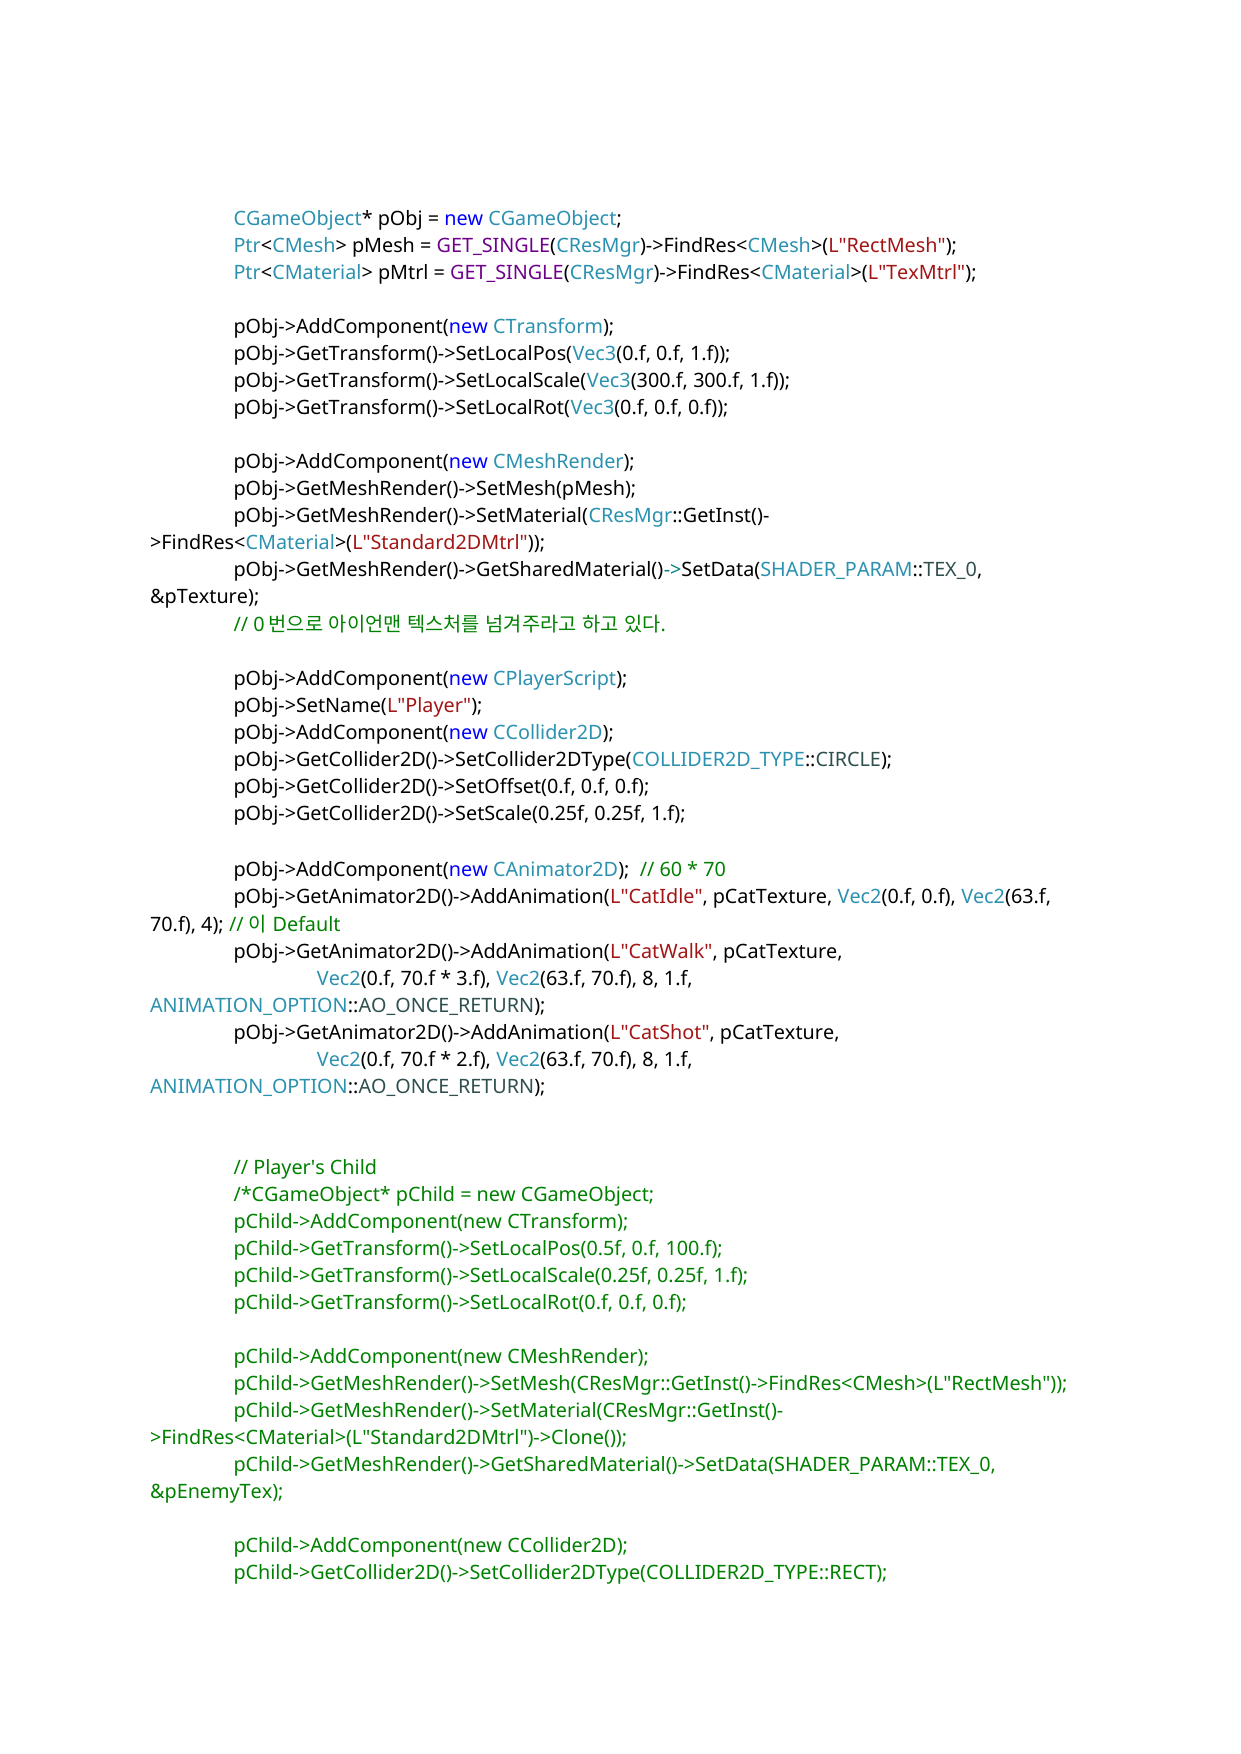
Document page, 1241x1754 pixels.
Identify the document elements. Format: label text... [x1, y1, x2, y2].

text pObj->AddComponent(new CAnimator2D); // 60 * 70 [150, 855, 1090, 882]
text Vec2(0.f, 70.f * 2.f), Vec2(63.f, 70.f), 8, 1.f, ANIMATION_OPTION::AO_ONCE_RETURN); [150, 1046, 1090, 1099]
text pChild->GetMeshRender()->GetSharedMaterial()->SetData(SHADER_PARAM::TEX_0, &pEnemyTex); [150, 1450, 1090, 1504]
text pObj->GetAnimator2D()->AddAnimation(L"CatWalk", pCatTexture, [150, 938, 1090, 964]
text pObj->GetMeshRender()->GetSharedMaterial()->SetData(SHADER_PARAM::TEX_0, &pTexture); [150, 555, 1090, 609]
text pObj->GetTransform()->SetLocalRot(Vec3(0.f, 0.f, 0.f)); [150, 393, 1090, 420]
text pObj->AddComponent(new CPlayerScript); [150, 664, 1090, 692]
text pChild->GetTransform()->SetLocalPos(0.5f, 0.f, 100.f); [150, 1234, 1090, 1261]
text pChild->GetMeshRender()->SetMaterial(CResMgr::GetInst()->FindRes<CMaterial>(L"Standard2DMtrl")->Clone()); [150, 1396, 1090, 1450]
text pObj->GetTransform()->SetLocalPos(Vec3(0.f, 0.f, 1.f)); [150, 339, 1090, 366]
text // 0번으로 아이언맨 텍스처를 넘겨주라고 하고 있다. [150, 609, 1090, 638]
text Ptr<CMaterial> pMtrl = GET_SINGLE(CResMgr)->FindRes<CMaterial>(L"TexMtrl"); [150, 258, 1090, 285]
text pObj->GetMeshRender()->SetMaterial(CResMgr::GetInst()->FindRes<CMaterial>(L"Standard2DMtrl")); [150, 501, 1090, 555]
text pObj->GetCollider2D()->SetScale(0.25f, 0.25f, 1.f); [150, 799, 1090, 826]
text pChild->GetTransform()->SetLocalScale(0.25f, 0.25f, 1.f); [150, 1261, 1090, 1288]
text pObj->GetAnimator2D()->AddAnimation(L"CatShot", pCatTexture, [150, 1018, 1090, 1046]
text pChild->AddComponent(new CCollider2D); [150, 1531, 1090, 1558]
text pChild->AddComponent(new CMeshRender); [150, 1342, 1090, 1369]
text pObj->GetTransform()->SetLocalScale(Vec3(300.f, 300.f, 1.f)); [150, 366, 1090, 393]
text pObj->SetName(L"Player"); [150, 692, 1090, 718]
text pObj->AddComponent(new CCollider2D); [150, 718, 1090, 746]
text pObj->GetCollider2D()->SetOffset(0.f, 0.f, 0.f); [150, 772, 1090, 799]
text Ptr<CMesh> pMesh = GET_SINGLE(CResMgr)->FindRes<CMesh>(L"RectMesh"); [150, 231, 1090, 258]
text CGameObject* pObj = new CGameObject; [150, 204, 1090, 231]
text pChild->GetTransform()->SetLocalRot(0.f, 0.f, 0.f); [150, 1288, 1090, 1315]
text pObj->AddComponent(new CTransform); [150, 312, 1090, 339]
text pChild->GetMeshRender()->SetMesh(CResMgr::GetInst()->FindRes<CMesh>(L"RectMesh")); [150, 1369, 1090, 1396]
text pChild->GetCollider2D()->SetCollider2DType(COLLIDER2D_TYPE::RECT); [150, 1558, 1090, 1585]
text pChild->AddComponent(new CTransform); [150, 1207, 1090, 1234]
text pObj->GetMeshRender()->SetMesh(pMesh); [150, 474, 1090, 501]
text Vec2(0.f, 70.f * 3.f), Vec2(63.f, 70.f), 8, 1.f, ANIMATION_OPTION::AO_ONCE_RETURN); [150, 964, 1090, 1018]
text pObj->AddComponent(new CMeshRender); [150, 447, 1090, 474]
text pObj->GetAnimator2D()->AddAnimation(L"CatIdle", pCatTexture, Vec2(0.f, 0.f), Vec2(63.f, 70.f), 4); // 이 Default [150, 882, 1090, 938]
text pObj->GetCollider2D()->SetCollider2DType(COLLIDER2D_TYPE::CIRCLE); [150, 746, 1090, 772]
text // Player's Child [150, 1153, 1090, 1180]
text /*CGameObject* pChild = new CGameObject; [150, 1180, 1090, 1207]
